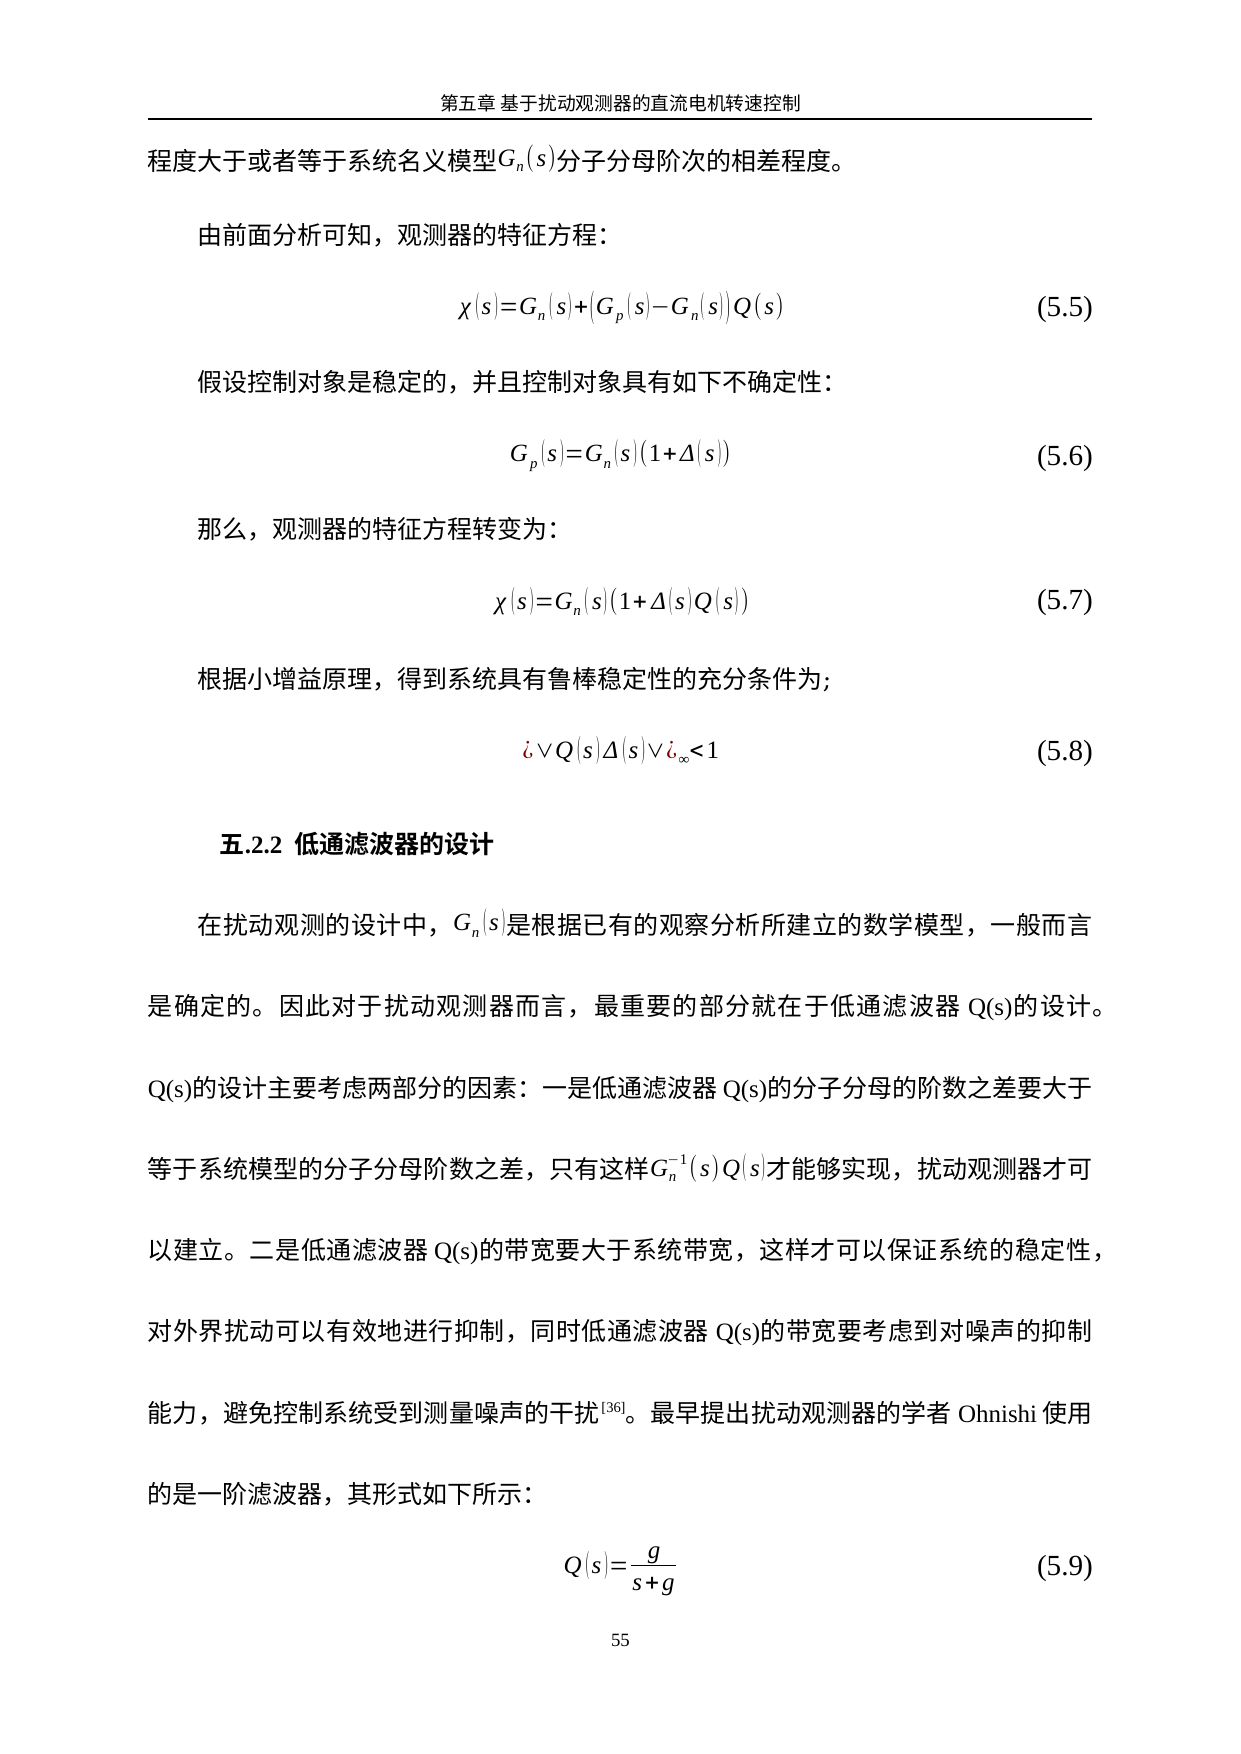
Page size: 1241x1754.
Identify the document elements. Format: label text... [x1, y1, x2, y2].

text (5.7) [148, 570, 1092, 635]
text 假设控制对象是稳定的，并且控制对象具有如下不确定性： [191, 348, 1092, 413]
text 根据小增益原理，得到系统具有鲁棒稳定性的充分条件为; [191, 645, 1092, 710]
text (5.8) [191, 719, 1092, 784]
text (5.6) [191, 422, 1092, 487]
text 那么，观测器的特征方程转变为： [148, 496, 1092, 561]
text 由前面分析可知，观测器的特征方程： [148, 201, 1092, 266]
text (5.9) [148, 1534, 1092, 1599]
subtitle 低通滤波器的设计 [169, 810, 1071, 875]
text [148, 127, 1092, 192]
text 在扰动观测的设计中，是根据已有的观察分析所建立的数学模型，一般而言是确定的。因此对于扰动观测器而言，最重要的部分就在于低通滤波器Q(s)的设计。Q(s)的设计主要考虑两部分的因素：一是低通滤波器Q(s)的分子分母的阶数之差要大于等于系统模型的分子分母阶数之差，只有这样才能够实现，扰动观测器才可以建立。二是低通滤波器Q(s)的带宽要大于系统带宽，这样才可以保证系统的稳定性，对外界扰动可以有效地进行抑制，同时低通滤波器Q(s)的带宽要考虑到对噪声的抑制能力，避免控制系统受到测量噪声的干扰[36]。最早提出扰动观测器的学者Ohnishi使用的是一阶滤波器，其形式如下所示： [148, 891, 1092, 1525]
text (5.5) [148, 275, 1092, 340]
